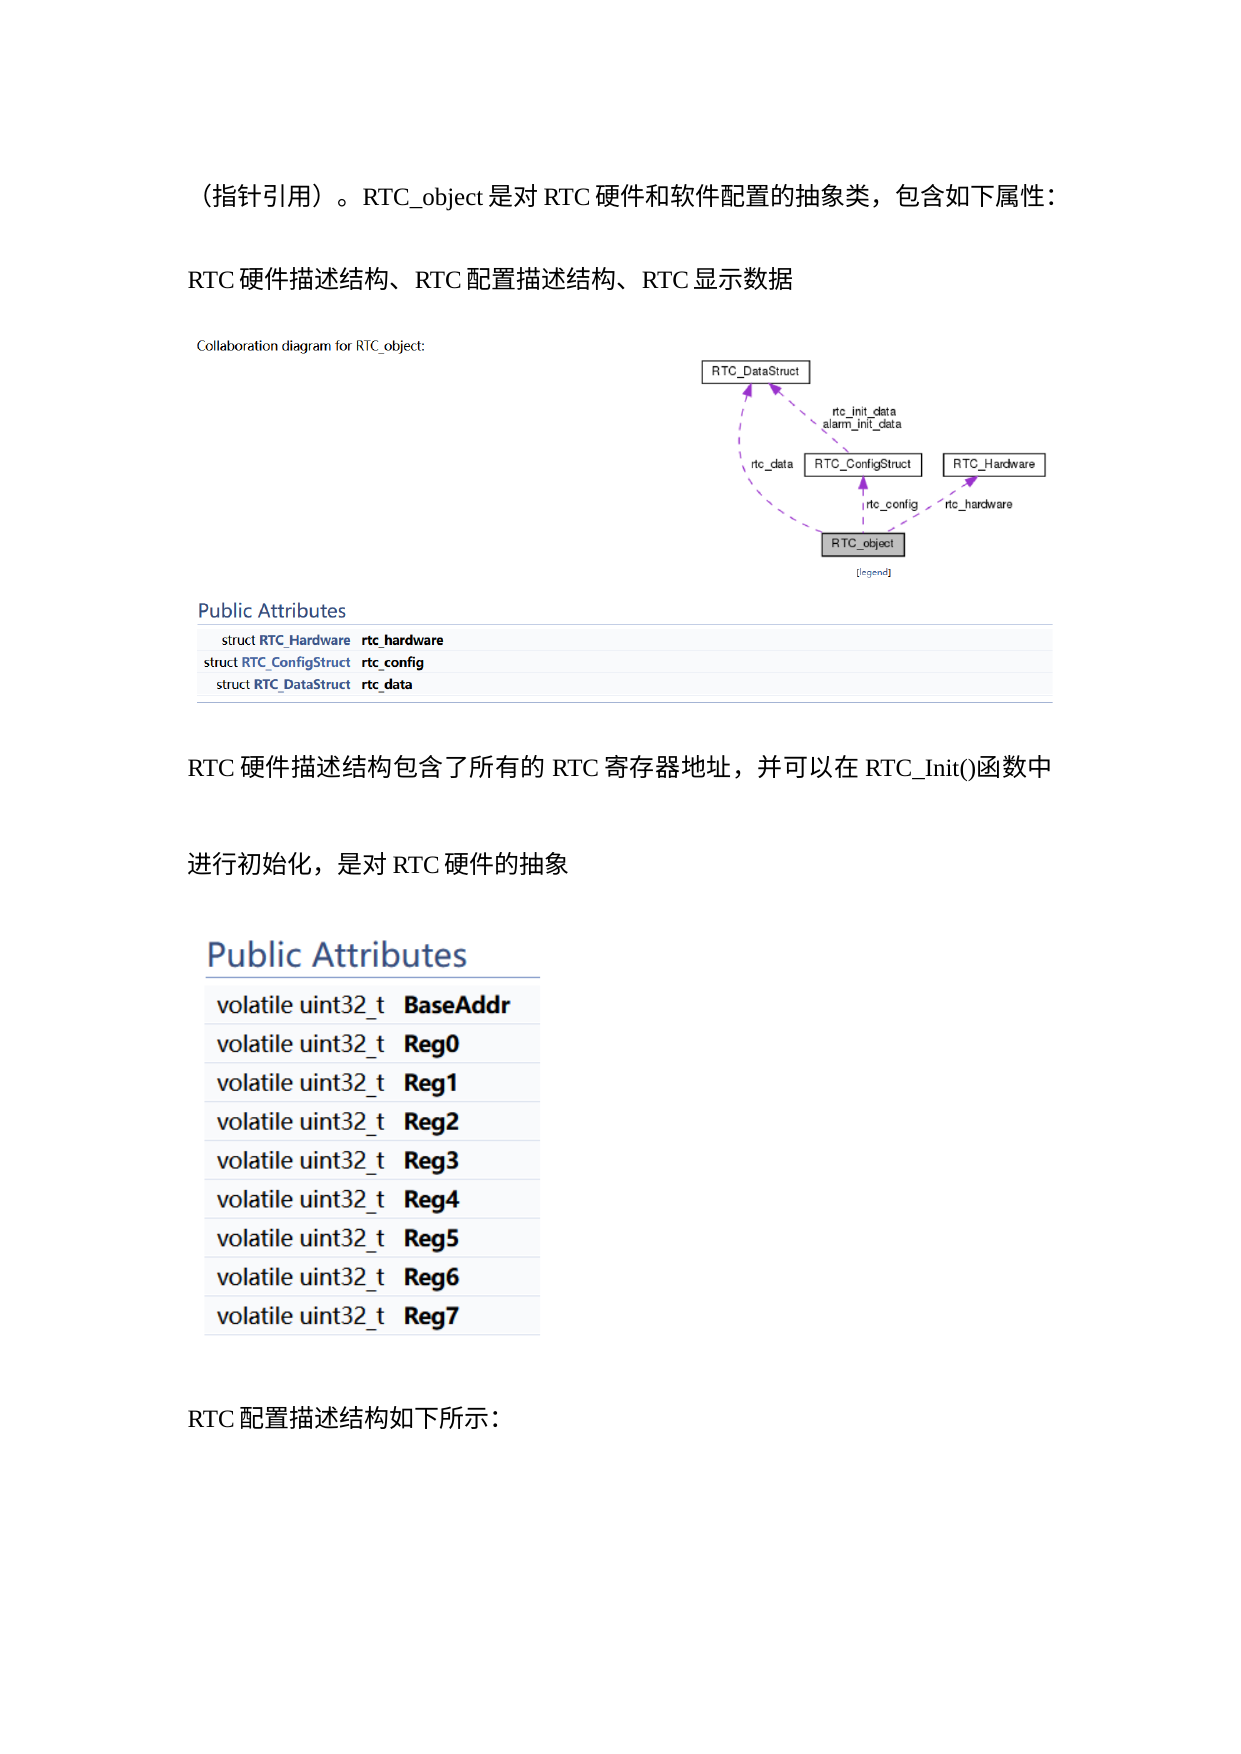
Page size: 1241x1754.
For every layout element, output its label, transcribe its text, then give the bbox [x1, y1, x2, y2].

picture [187, 913, 540, 1343]
picture [187, 328, 1053, 703]
text RTC配置描述结构如下所示： [187, 1384, 1053, 1449]
text RTC硬件描述结构包含了所有的RTC寄存器地址，并可以在RTC_Init()函数中进行初始化，是对RTC硬件的抽象 [187, 733, 1053, 896]
text RTC硬件描述结构、RTC配置描述结构、RTC显示数据 [187, 245, 1053, 310]
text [187, 162, 1053, 227]
